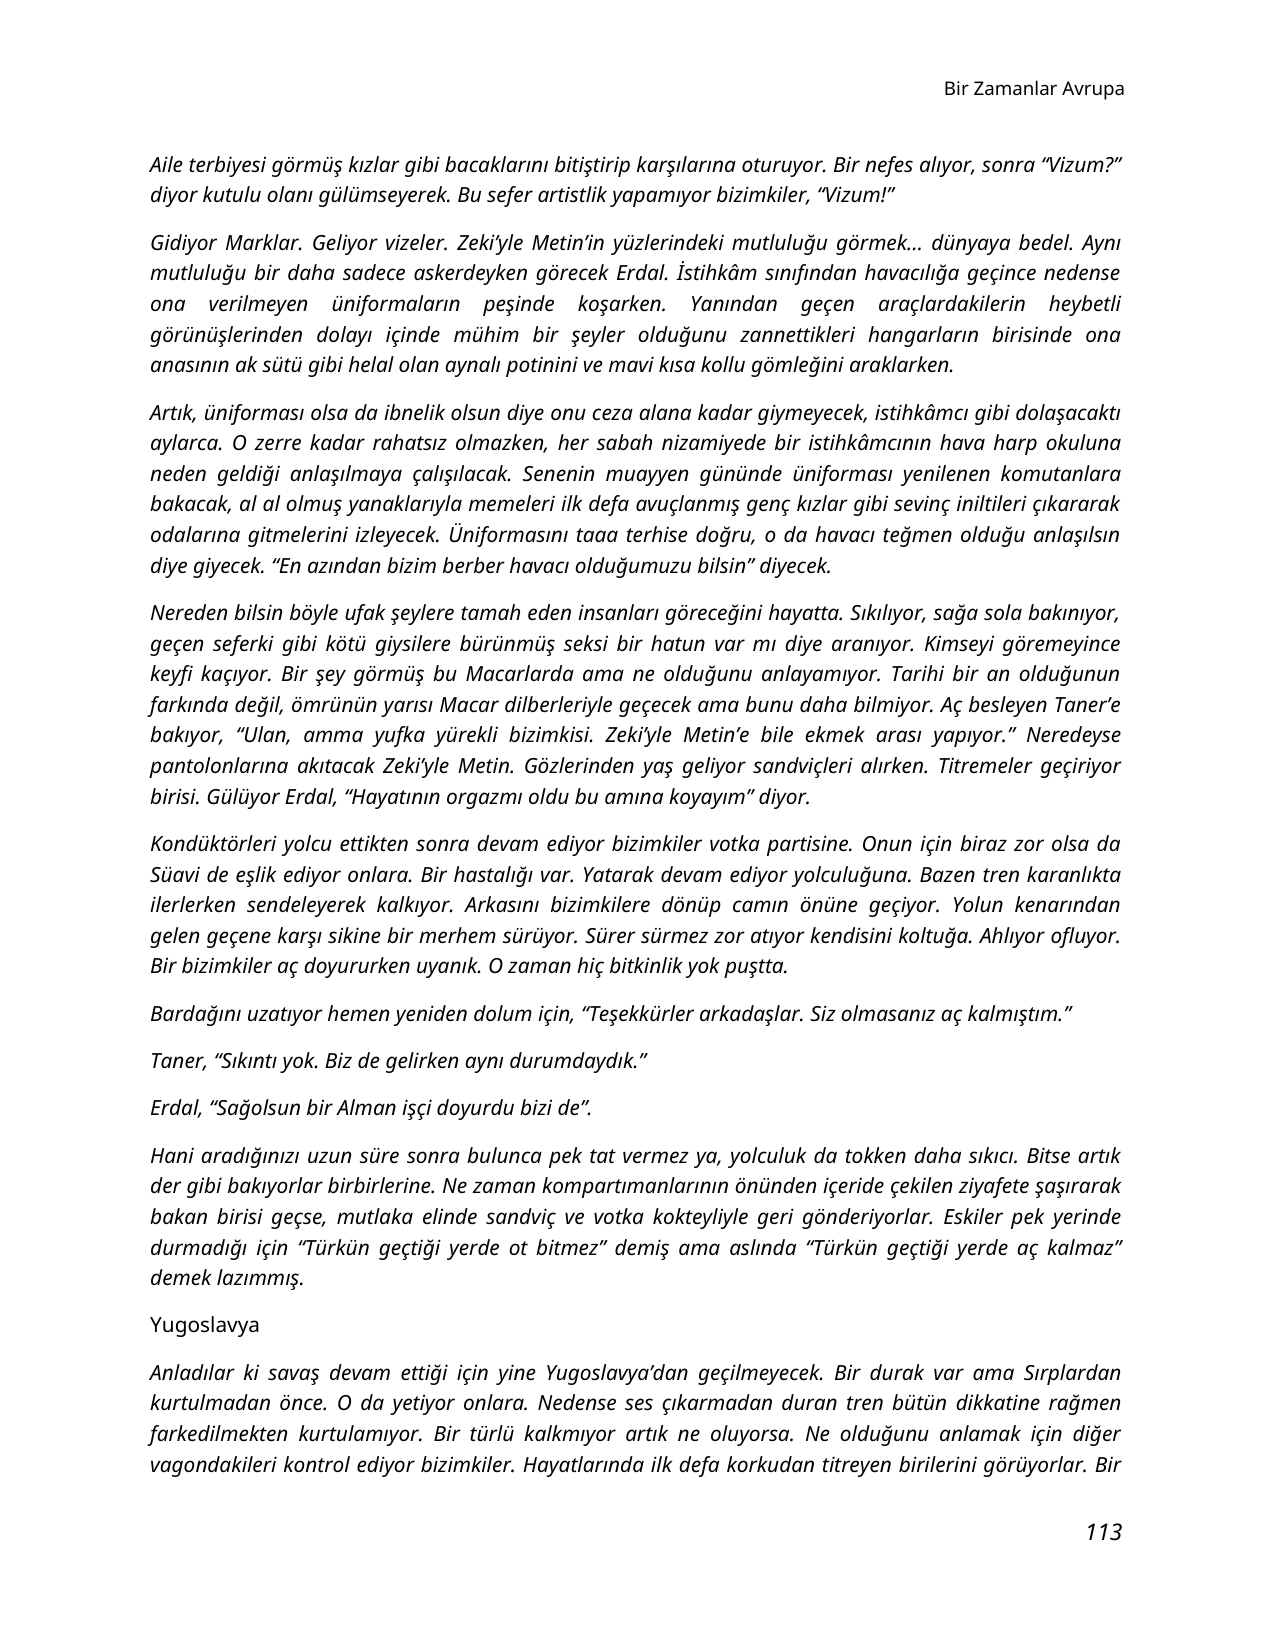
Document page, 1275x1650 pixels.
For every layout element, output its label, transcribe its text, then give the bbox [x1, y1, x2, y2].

text Erdal, “Sağolsun bir Alman işçi doyurdu bizi de”. [150, 1093, 1125, 1122]
text Gidiyor Marklar. Geliyor vizeler. Zeki’yle Metin’in yüzlerindeki mutluluğu görmek… dünyaya bedel. Aynı mutluluğu bir daha sadece askerdeyken görecek Erdal. İstihkâm sınıfından havacılığa geçince nedense ona verilmeyen üniformaların peşinde koşarken. Yanından geçen araçlardakilerin heybetli görünüşlerinden dolayı içinde mühim bir şeyler olduğunu zannettikleri hangarların birisinde ona anasının ak sütü gibi helal olan aynalı potinini ve mavi kısa kollu gömleğini araklarken. [150, 228, 1125, 379]
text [150, 1358, 1125, 1478]
text Taner, “Sıkıntı yok. Biz de gelirken aynı durumdaydık.” [150, 1046, 1125, 1075]
text Nereden bilsin böyle ufak şeylere tamah eden insanları göreceğini hayatta. Sıkılıyor, sağa sola bakınıyor, geçen seferki gibi kötü giysilere bürünmüş seksi bir hatun var mı diye aranıyor. Kimseyi göremeyince keyfi kaçıyor. Bir şey görmüş bu Macarlarda ama ne olduğunu anlayamıyor. Tarihi bir an olduğunun farkında değil, ömrünün yarısı Macar dilberleriyle geçecek ama bunu daha bilmiyor. Aç besleyen Taner’e bakıyor, “Ulan, amma yufka yürekli bizimkisi. Zeki’yle Metin’e bile ekmek arası yapıyor.” Neredeyse pantolonlarına akıtacak Zeki’yle Metin. Gözlerinden yaş geliyor sandviçleri alırken. Titremeler geçiriyor birisi. Gülüyor Erdal, “Hayatının orgazmı oldu bu amına koyayım” diyor. [150, 598, 1125, 810]
text Yugoslavya [150, 1311, 1125, 1339]
text Kondüktörleri yolcu ettikten sonra devam ediyor bizimkiler votka partisine. Onun için biraz zor olsa da Süavi de eşlik ediyor onlara. Bir hastalığı var. Yatarak devam ediyor yolculuğuna. Bazen tren karanlıkta ilerlerken sendeleyerek kalkıyor. Arkasını bizimkilere dönüp camın önüne geçiyor. Yolun kenarından gelen geçene karşı sikine bir merhem sürüyor. Sürer sürmez zor atıyor kendisini koltuğa. Ahlıyor ofluyor. Bir bizimkiler aç doyururken uyanık. O zaman hiç bitkinlik yok puştta. [150, 829, 1125, 980]
text Hani aradığınızı uzun süre sonra bulunca pek tat vermez ya, yolculuk da tokken daha sıkıcı. Bitse artık der gibi bakıyorlar birbirlerine. Ne zaman kompartımanlarının önünden içeride çekilen ziyafete şaşırarak bakan birisi geçse, mutlaka elinde sandviç ve votka kokteyliyle geri gönderiyorlar. Eskiler pek yerinde durmadığı için “Türkün geçtiği yerde ot bitmez” demiş ama aslında “Türkün geçtiği yerde aç kalmaz” demek lazımmış. [150, 1141, 1125, 1292]
text Aile terbiyesi görmüş kızlar gibi bacaklarını bitiştirip karşılarına oturuyor. Bir nefes alıyor, sonra “Vizum?” diyor kutulu olanı gülümseyerek. Bu sefer artistlik yapamıyor bizimkiler, “Vizum!” [150, 150, 1125, 209]
text Bardağını uzatıyor hemen yeniden dolum için, “Teşekkürler arkadaşlar. Siz olmasanız aç kalmıştım.” [150, 999, 1125, 1027]
text Artık, üniforması olsa da ibnelik olsun diye onu ceza alana kadar giymeyecek, istihkâmcı gibi dolaşacaktı aylarca. O zerre kadar rahatsız olmazken, her sabah nizamiyede bir istihkâmcının hava harp okuluna neden geldiği anlaşılmaya çalışılacak. Senenin muayyen gününde üniforması yenilenen komutanlara bakacak, al al olmuş yanaklarıyla memeleri ilk defa avuçlanmış genç kızlar gibi sevinç iniltileri çıkararak odalarına gitmelerini izleyecek. Üniformasını taaa terhise doğru, o da havacı teğmen olduğu anlaşılsın diye giyecek. “En azından bizim berber havacı olduğumuzu bilsin” diyecek. [150, 398, 1125, 579]
